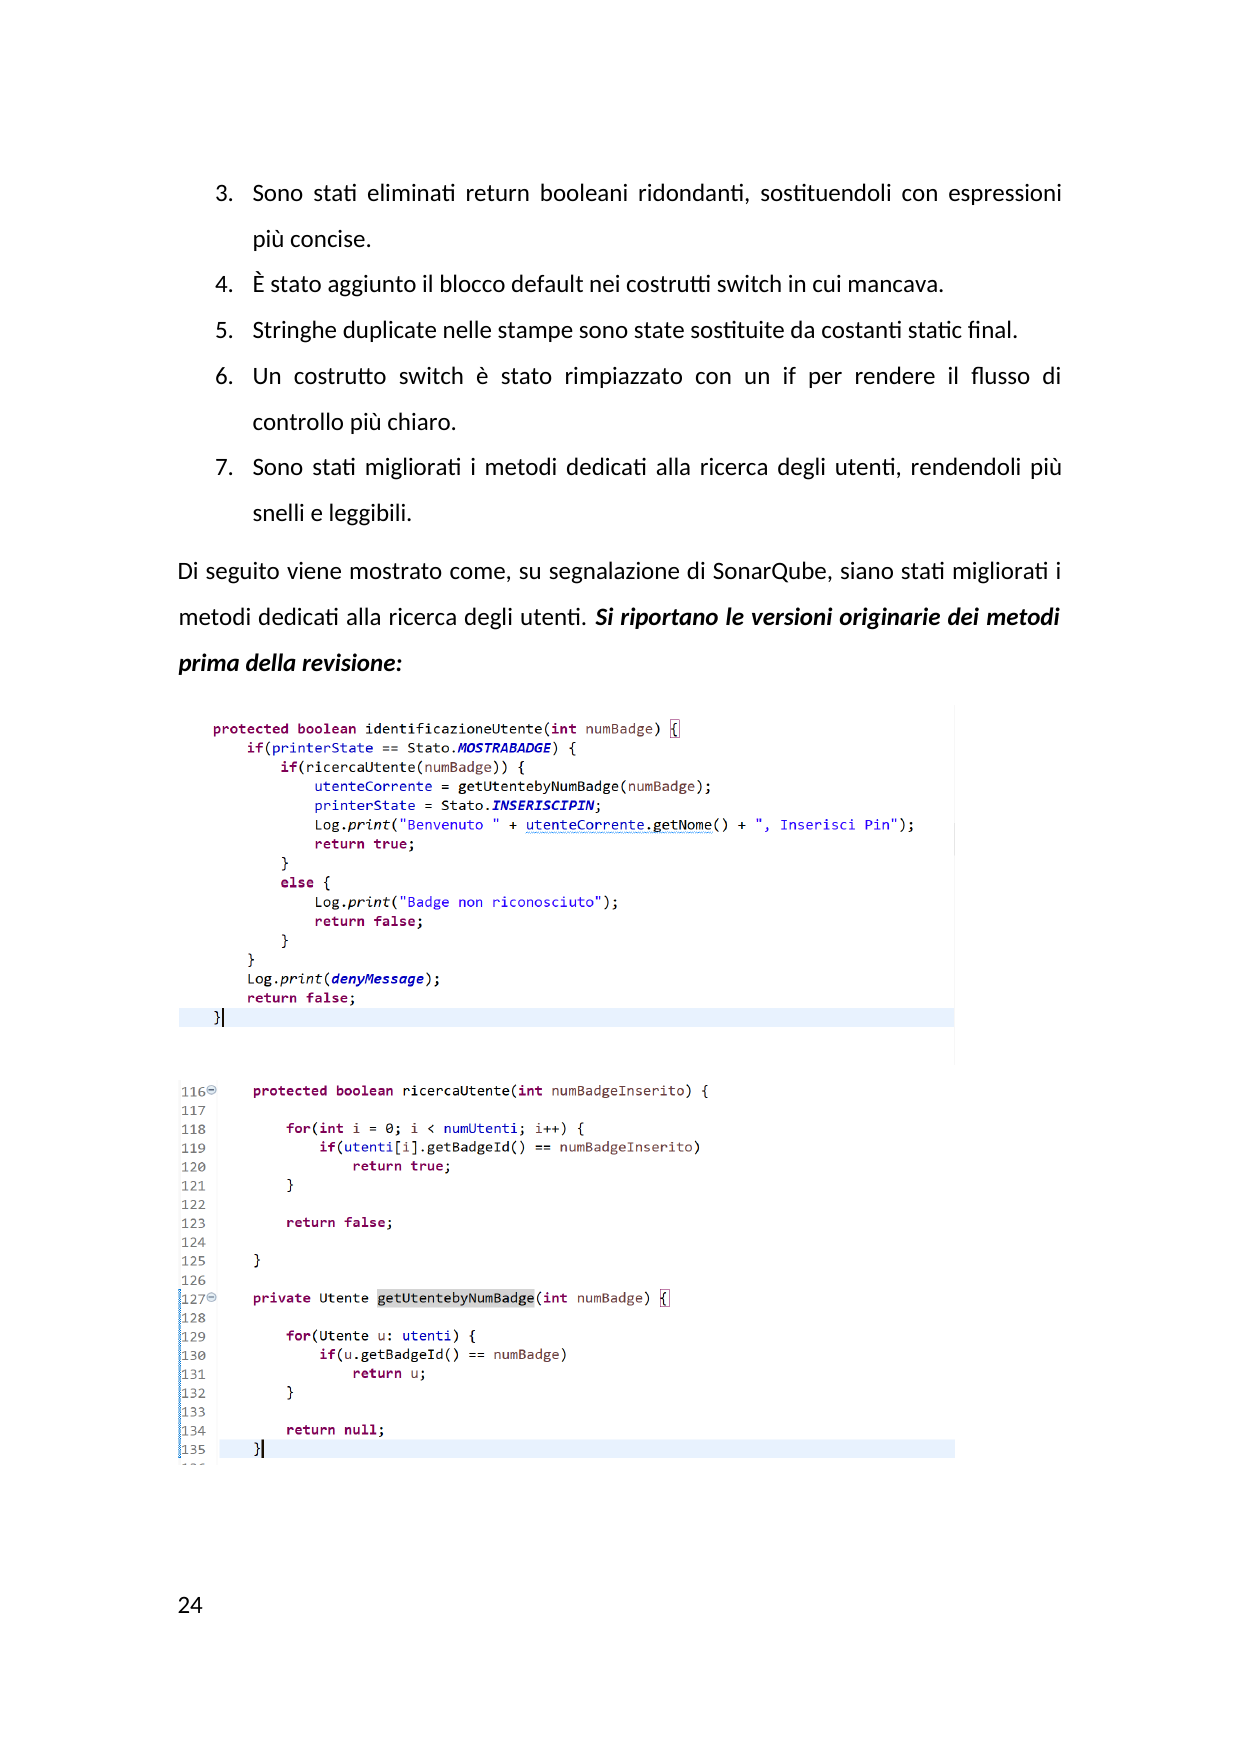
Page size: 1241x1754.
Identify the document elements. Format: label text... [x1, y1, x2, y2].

list Sono stati migliorati i metodi dedicati alla ricerca degli utenti, rendendoli più snelli e leggibili. [215, 452, 1063, 528]
picture [177, 705, 955, 1065]
list Un costrutto switch è stato rimpiazzato con un if per rendere il flusso di controllo più chiaro. [215, 360, 1063, 436]
text Di seguito viene mostrato come, su segnalazione di SonarQube, siano stati migliorati i metodi dedicati alla ricerca degli utenti. Si riportano le versioni originarie dei metodi prima della revisione: [177, 556, 1063, 677]
picture [178, 1080, 955, 1465]
list Sono stati eliminati return booleani ridondanti, sostituendoli con espressioni più concise. [215, 177, 1063, 253]
list Stringhe duplicate nelle stampe sono state sostituite da costanti static final. [215, 314, 1063, 345]
list È stato aggiunto il blocco default nei costrutti switch in cui mancava. [215, 269, 1063, 299]
